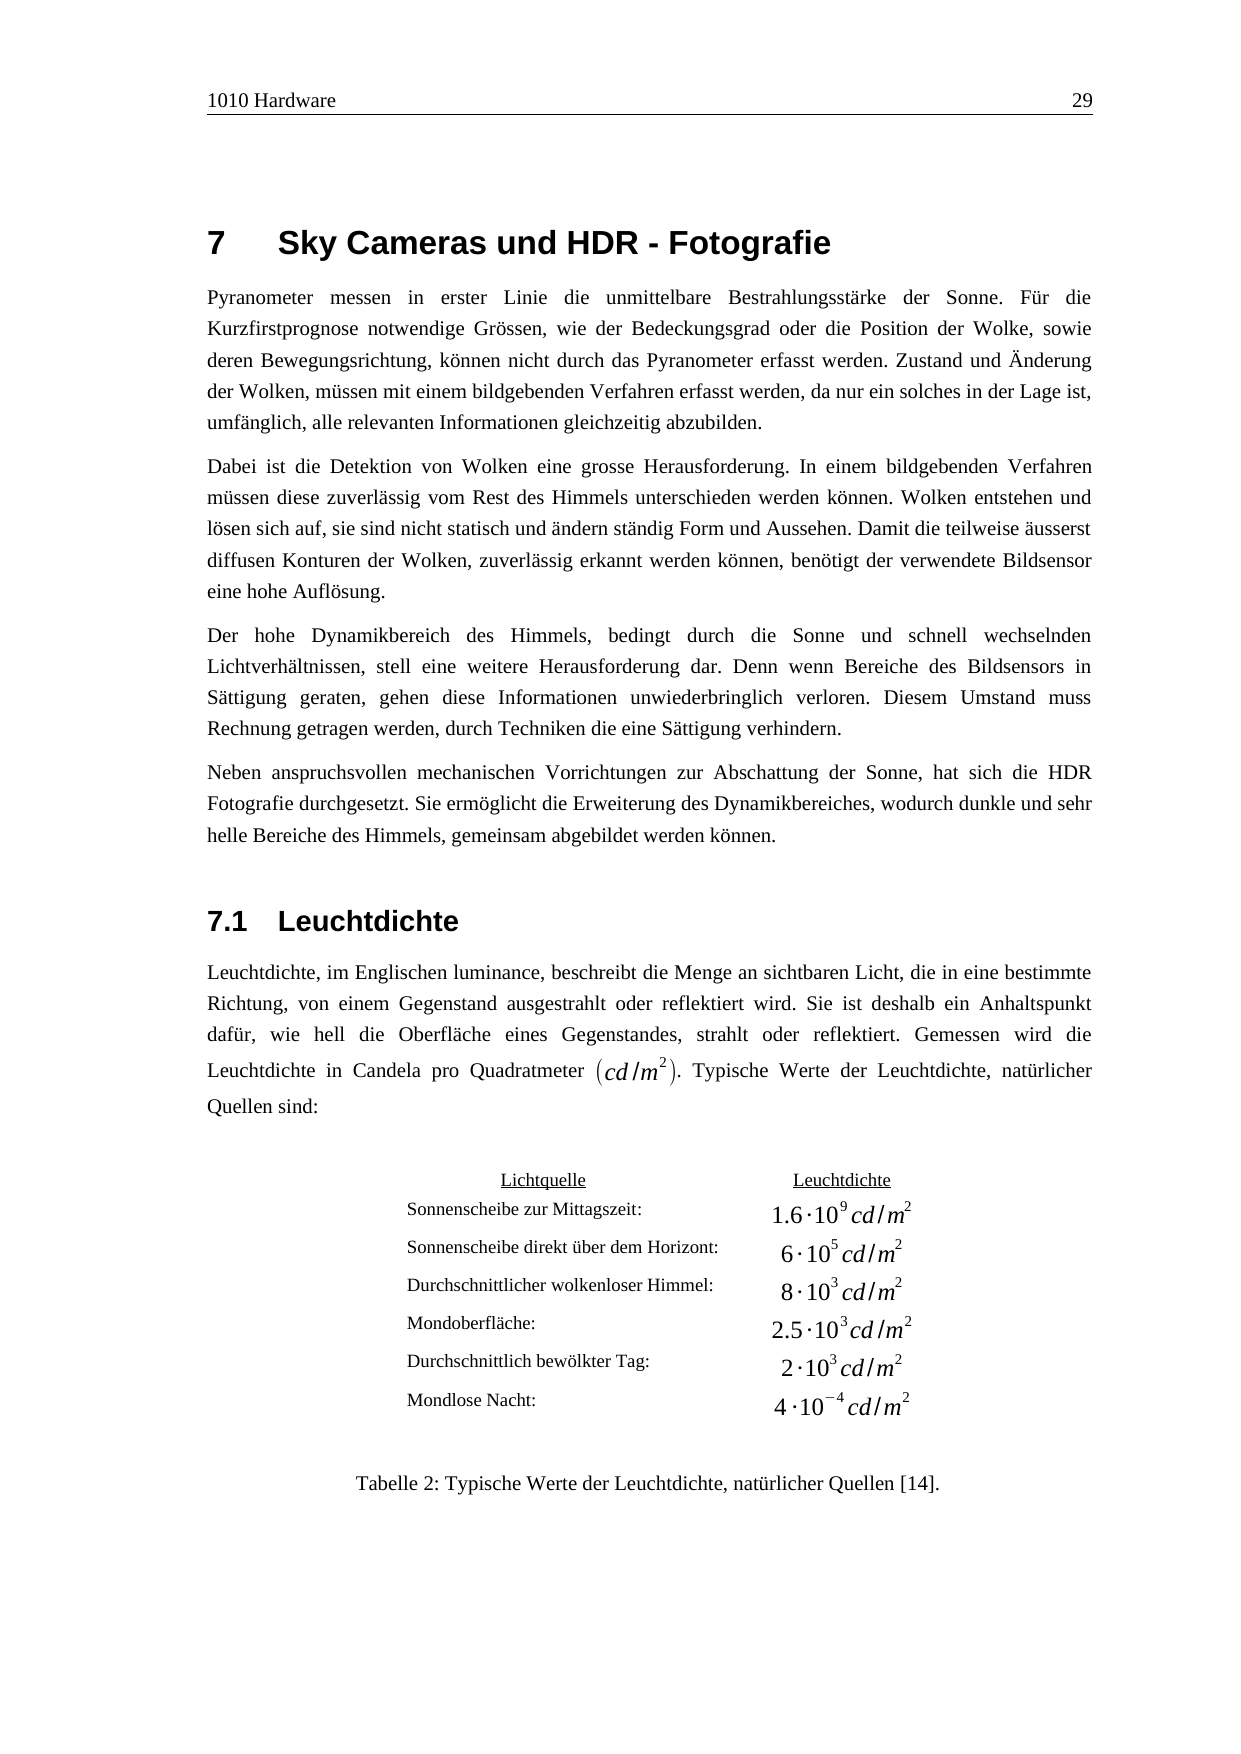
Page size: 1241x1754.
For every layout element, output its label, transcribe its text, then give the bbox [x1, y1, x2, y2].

table_cell Sonnenscheibe zur Mittagszeit: [407, 1198, 753, 1236]
table_cell [753, 1389, 930, 1427]
table_cell Mondoberfläche: [407, 1312, 753, 1350]
table_cell [753, 1236, 930, 1274]
table_cell Durchschnittlich bewölkter Tag: [407, 1350, 753, 1388]
text Der hohe Dynamikbereich des Himmels, bedingt durch die Sonne und schnell wechselnden Lichtverhältnissen, stell eine weitere Herausforderung dar. Denn wenn Bereiche des Bildsensors in Sättigung geraten, gehen diese Informationen unwiederbringlich verloren. Diesem Umstand muss Rechnung getragen werden, durch Techniken die eine Sättigung verhindern. [207, 623, 1093, 740]
text Dabei ist die Detektion von Wolken eine grosse Herausforderung. In einem bildgebenden Verfahren müssen diese zuverlässig vom Rest des Himmels unterschieden werden können. Wolken entstehen und lösen sich auf, sie sind nicht statisch und ändern ständig Form und Aussehen. Damit die teilweise äusserst diffusen Konturen der Wolken, zuverlässig erkannt werden können, benötigt der verwendete Bildsensor eine hohe Auflösung. [207, 454, 1093, 603]
table_header Lichtquelle [407, 1169, 753, 1197]
table_cell [753, 1312, 930, 1350]
text Pyranometer messen in erster Linie die unmittelbare Bestrahlungsstärke der Sonne. Für die Kurzfirstprognose notwendige Grössen, wie der Bedeckungsgrad oder die Position der Wolke, sowie deren Bewegungsrichtung, können nicht durch das Pyranometer erfasst werden. Zustand und Änderung der Wolken, müssen mit einem bildgebenden Verfahren erfasst werden, da nur ein solches in der Lage ist, umfänglich, alle relevanten Informationen gleichzeitig abzubilden. [207, 285, 1093, 434]
subtitle Sky Cameras und HDR - Fotografie [207, 223, 1093, 261]
table_cell [753, 1198, 930, 1236]
text Neben anspruchsvollen mechanischen Vorrichtungen zur Abschattung der Sonne, hat sich die HDR Fotografie durchgesetzt. Sie ermöglicht die Erweiterung des Dynamikbereiches, wodurch dunkle und sehr helle Bereiche des Himmels, gemeinsam abgebildet werden können. [207, 760, 1093, 847]
table_cell [753, 1274, 930, 1312]
table_cell Durchschnittlicher wolkenloser Himmel: [407, 1274, 753, 1312]
table_cell [753, 1350, 930, 1388]
text Tabelle 2: Typische Werte der Leuchtdichte, natürlicher Quellen [14]. [356, 1439, 1093, 1494]
table_cell Mondlose Nacht: [407, 1389, 753, 1427]
subtitle Leuchtdichte [207, 904, 1093, 937]
table_cell Sonnenscheibe direkt über dem Horizont: [407, 1236, 753, 1274]
text Leuchtdichte, im Englischen luminance, beschreibt die Menge an sichtbaren Licht, die in eine bestimmte Richtung, von einem Gegenstand ausgestrahlt oder reflektiert wird. Sie ist deshalb ein Anhaltspunkt dafür, wie hell die Oberfläche eines Gegenstandes, strahlt oder reflektiert. Gemessen wird die Leuchtdichte in Candela pro Quadratmeter . Typische Werte der Leuchtdichte, natürlicher Quellen sind: [207, 960, 1093, 1118]
table_header Leuchtdichte [753, 1169, 930, 1197]
